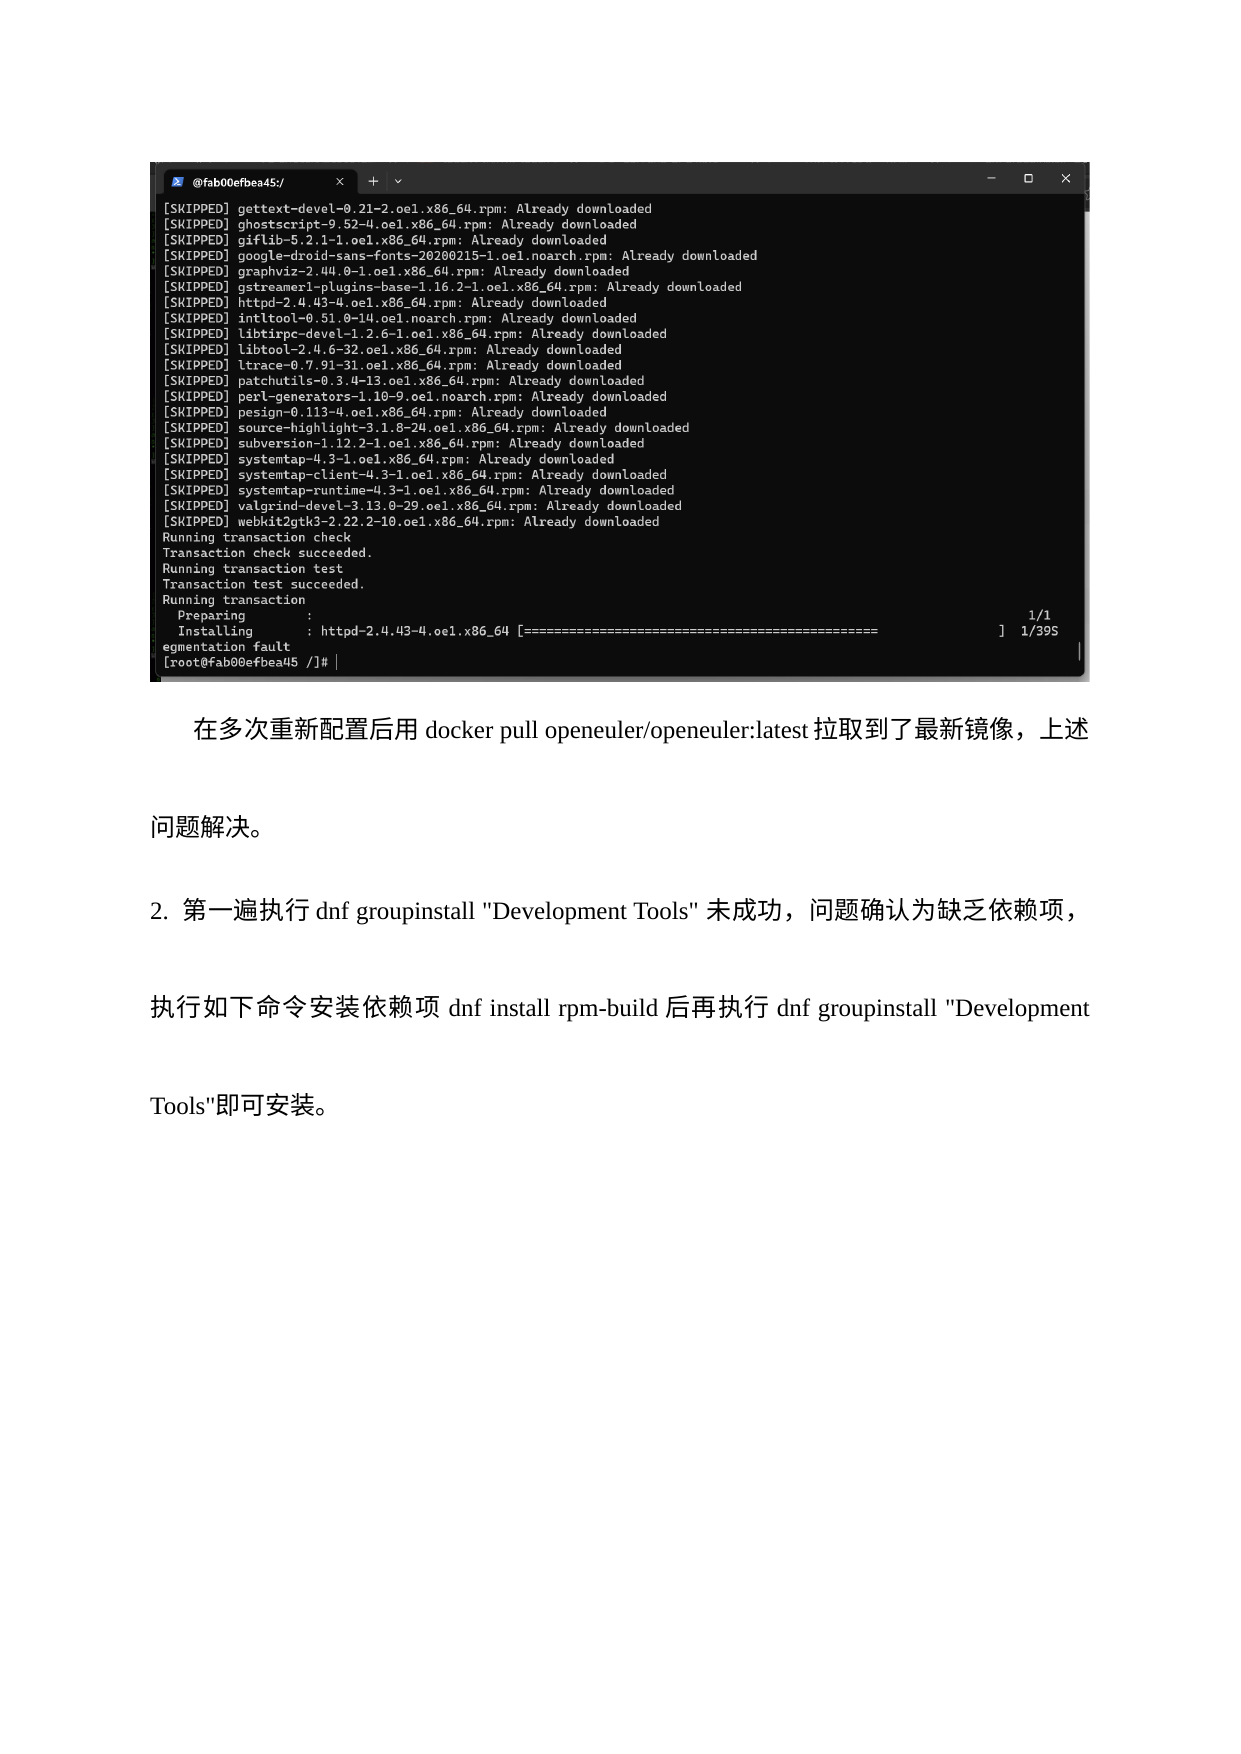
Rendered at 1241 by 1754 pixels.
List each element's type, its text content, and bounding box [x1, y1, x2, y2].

picture [150, 162, 1090, 682]
list 第一遍执行dnf groupinstall "Development Tools" 未成功，问题确认为缺乏依赖项，执行如下命令安装依赖项dnf install rpm-build后再执行dnf groupinstall "Development Tools"即可安装。 [150, 876, 1090, 1136]
list 在多次重新配置后用docker pull openeuler/openeuler:latest拉取到了最新镜像，上述问题解决。 [150, 695, 1090, 858]
